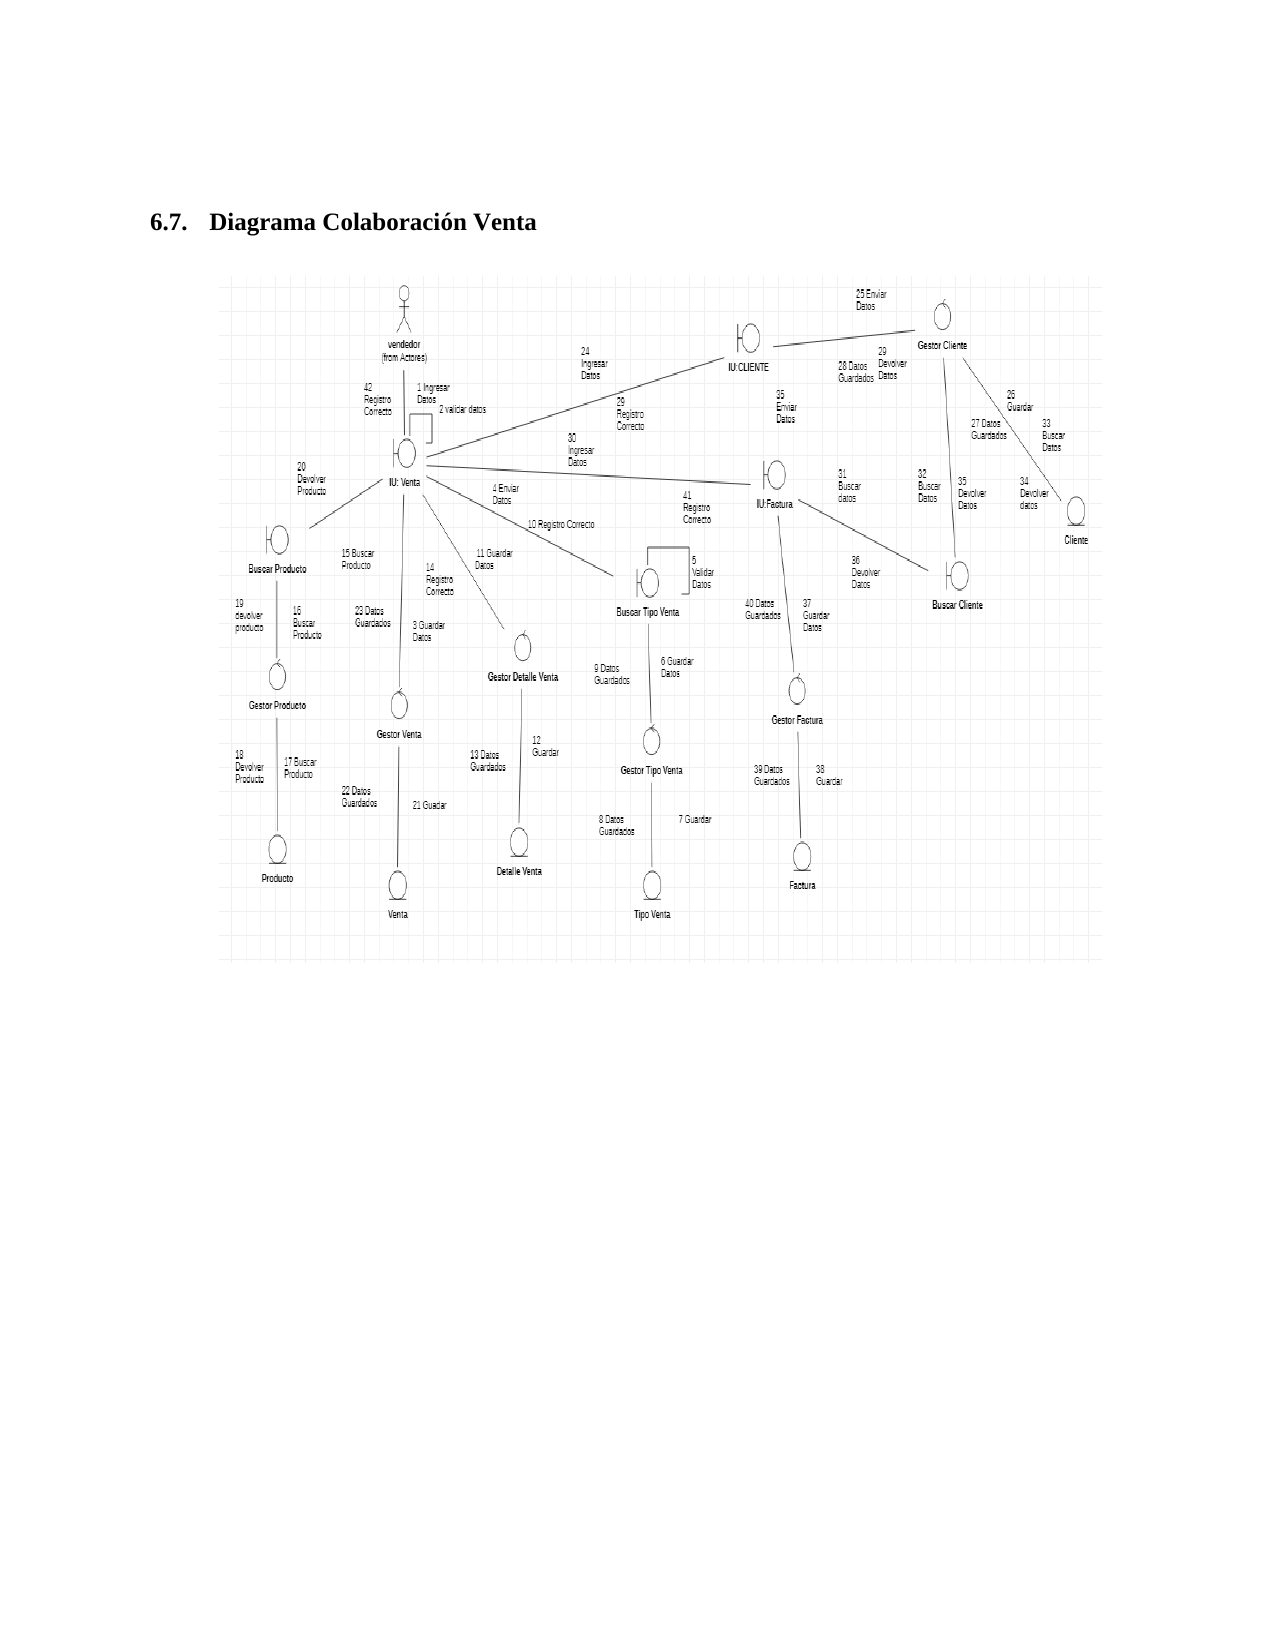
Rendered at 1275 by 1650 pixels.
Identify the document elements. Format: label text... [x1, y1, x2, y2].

picture [218, 276, 1103, 963]
list Diagrama Colaboración Venta [150, 207, 1125, 236]
